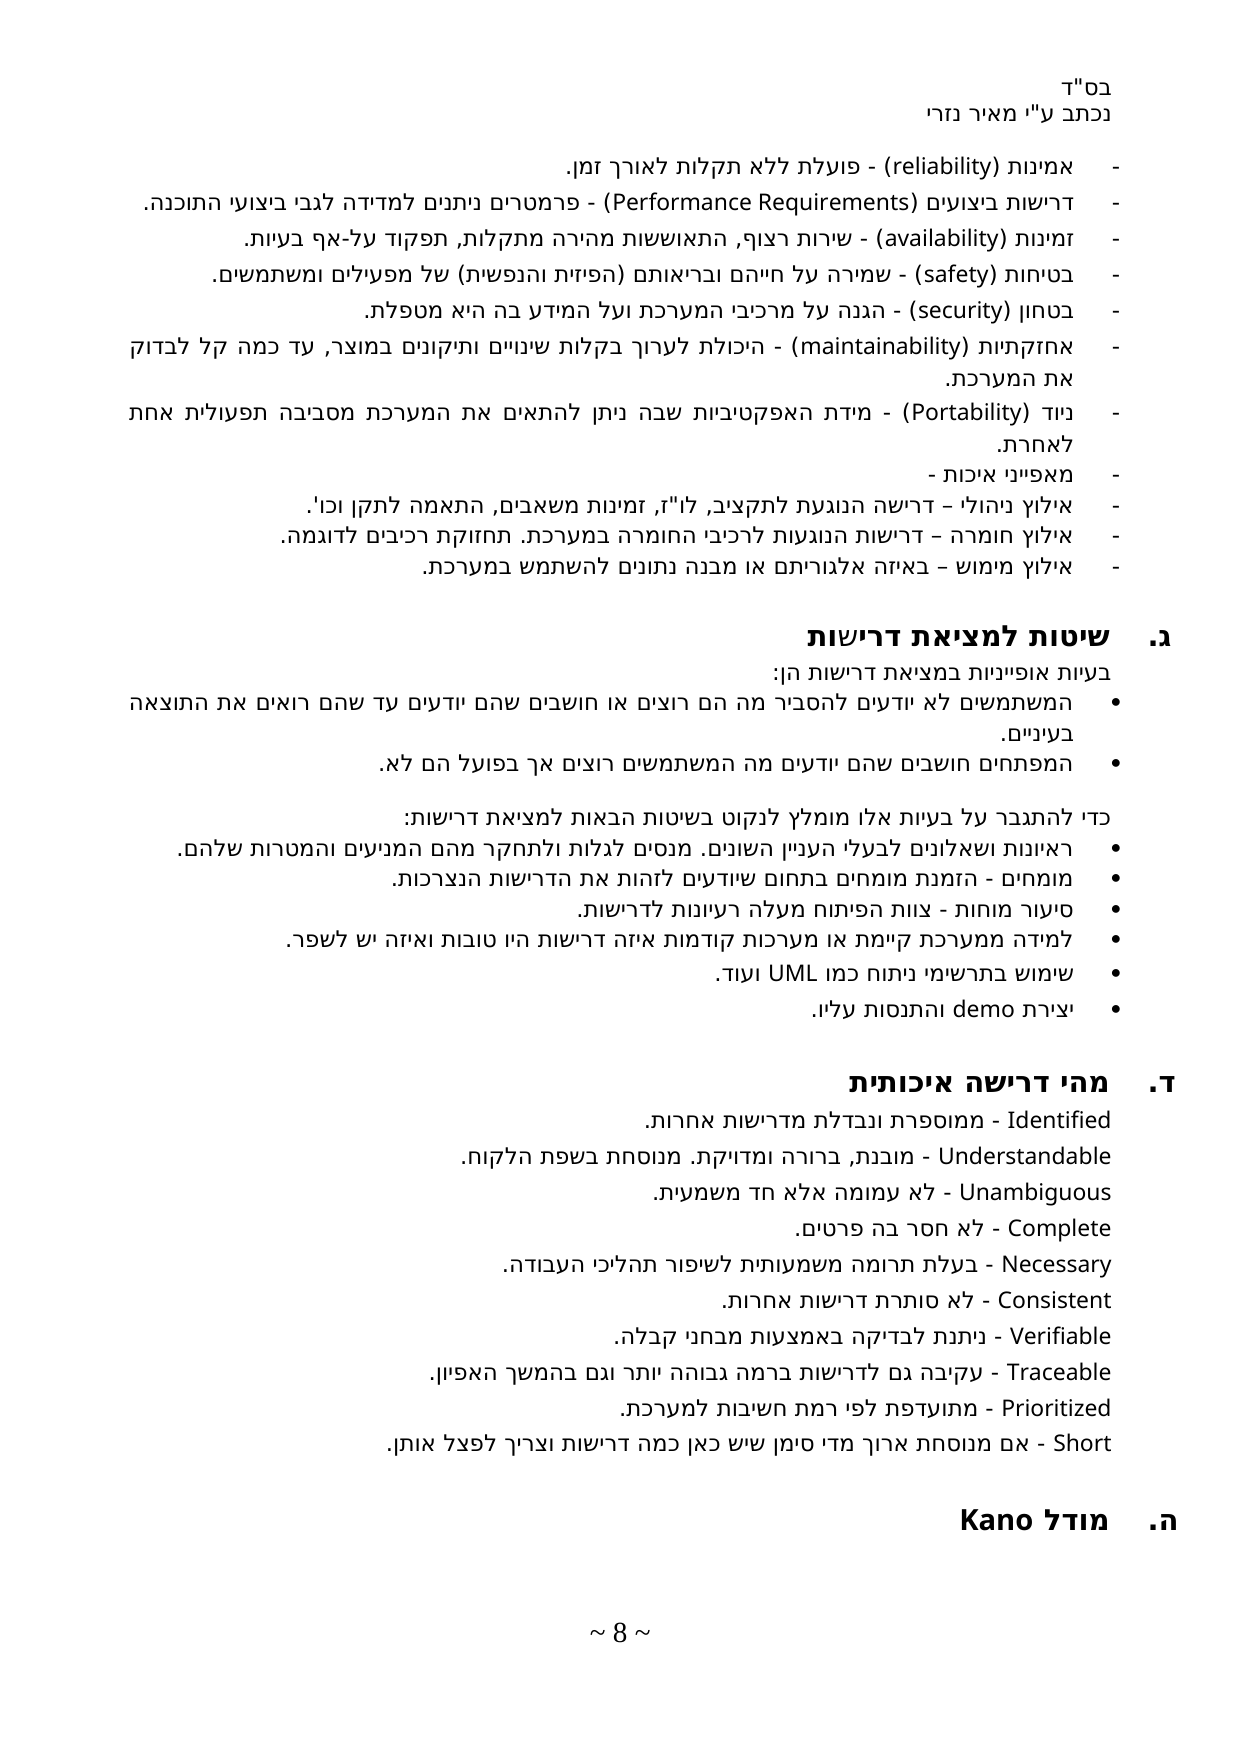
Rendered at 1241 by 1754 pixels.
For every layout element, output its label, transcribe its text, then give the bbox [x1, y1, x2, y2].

text Necessary - בעלת תרומה משמעותית לשיפור תהליכי העבודה. [128, 1248, 1112, 1279]
text Prioritized - מתועדפת לפי רמת חשיבות למערכת. [128, 1391, 1112, 1423]
list המפתחים חושבים שהם יודעים מה המשתמשים רוצים אך בפועל הם לא. [128, 751, 1112, 777]
subtitle מודל Kano [128, 1499, 1147, 1539]
list אילוץ חומרה – דרישות הנוגעות לרכיבי החומרה במערכת. תחזוקת רכיבים לדוגמה. [128, 523, 1112, 549]
subtitle מהי דרישה איכותית [128, 1065, 1147, 1099]
text כדי להתגבר על בעיות אלו מומלץ לנקוט בשיטות הבאות למציאת דרישות: [128, 804, 1112, 831]
list למידה ממערכת קיימת או מערכות קודמות איזה דרישות היו טובות ואיזה יש לשפר. [128, 927, 1112, 953]
list אילוץ מימוש – באיזה אלגוריתם או מבנה נתונים להשתמש במערכת. [128, 553, 1112, 580]
list אחזקתיות (maintainability) - היכולת לערוך בקלות שינויים ותיקונים במוצר, עד כמה קל לבדוק את המערכת. [128, 330, 1112, 392]
text Consistent - לא סותרת דרישות אחרות. [128, 1284, 1112, 1315]
list זמינות (availability) - שירות רצוף, התאוששות מהירה מתקלות, תפקוד על-אף בעיות. [128, 222, 1112, 253]
list מומחים - הזמנת מומחים בתחום שיודעים לזהות את הדרישות הנצרכות. [128, 865, 1112, 892]
list בטיחות (safety) - שמירה על חייהם ובריאותם (הפיזית והנפשית) של מפעילים ומשתמשים. [128, 258, 1112, 289]
text Unambiguous - לא עמומה אלא חד משמעית. [128, 1176, 1112, 1207]
list מאפייני איכות - [128, 461, 1112, 488]
list שימוש בתרשימי ניתוח כמו UML ועוד. [128, 957, 1112, 988]
list דרישות ביצועים (Performance Requirements) - פרמטרים ניתנים למדידה לגבי ביצועי התוכנה. [128, 186, 1112, 217]
text Understandable - מובנת, ברורה ומדויקת. מנוסחת בשפת הלקוח. [128, 1140, 1112, 1171]
text Short - אם מנוסחת ארוך מדי סימן שיש כאן כמה דרישות וצריך לפצל אותן. [128, 1427, 1112, 1459]
list יצירת demo והתנסות עליו. [128, 993, 1112, 1024]
text Verifiable - ניתנת לבדיקה באמצעות מבחני קבלה. [128, 1319, 1112, 1351]
list אילוץ ניהולי – דרישה הנוגעת לתקציב, לו"ז, זמינות משאבים, התאמה לתקן וכו'. [128, 492, 1112, 519]
list ניוד (Portability) - מידת האפקטיביות שבה ניתן להתאים את המערכת מסביבה תפעולית אחת לאחרת. [128, 396, 1112, 457]
subtitle שיטות למציאת דרישות [128, 620, 1147, 654]
text בעיות אופייניות במציאת דרישות הן: [128, 659, 1112, 685]
text Traceable - עקיבה גם לדרישות ברמה גבוהה יותר וגם בהמשך האפיון. [128, 1356, 1112, 1387]
text Identified - ממוספרת ונבדלת מדרישות אחרות. [128, 1104, 1112, 1135]
list המשתמשים לא יודעים להסביר מה הם רוצים או חושבים שהם יודעים עד שהם רואים את התוצאה בעיניים. [128, 689, 1112, 747]
list ראיונות ושאלונים לבעלי העניין השונים. מנסים לגלות ולתחקר מהם המניעים והמטרות שלהם. [128, 835, 1112, 861]
list אמינות (reliability) - פועלת ללא תקלות לאורך זמן. [128, 150, 1112, 181]
text Complete - לא חסר בה פרטים. [128, 1212, 1112, 1243]
list בטחון (security) - הגנה על מרכיבי המערכת ועל המידע בה היא מטפלת. [128, 294, 1112, 325]
list סיעור מוחות - צוות הפיתוח מעלה רעיונות לדרישות. [128, 896, 1112, 923]
